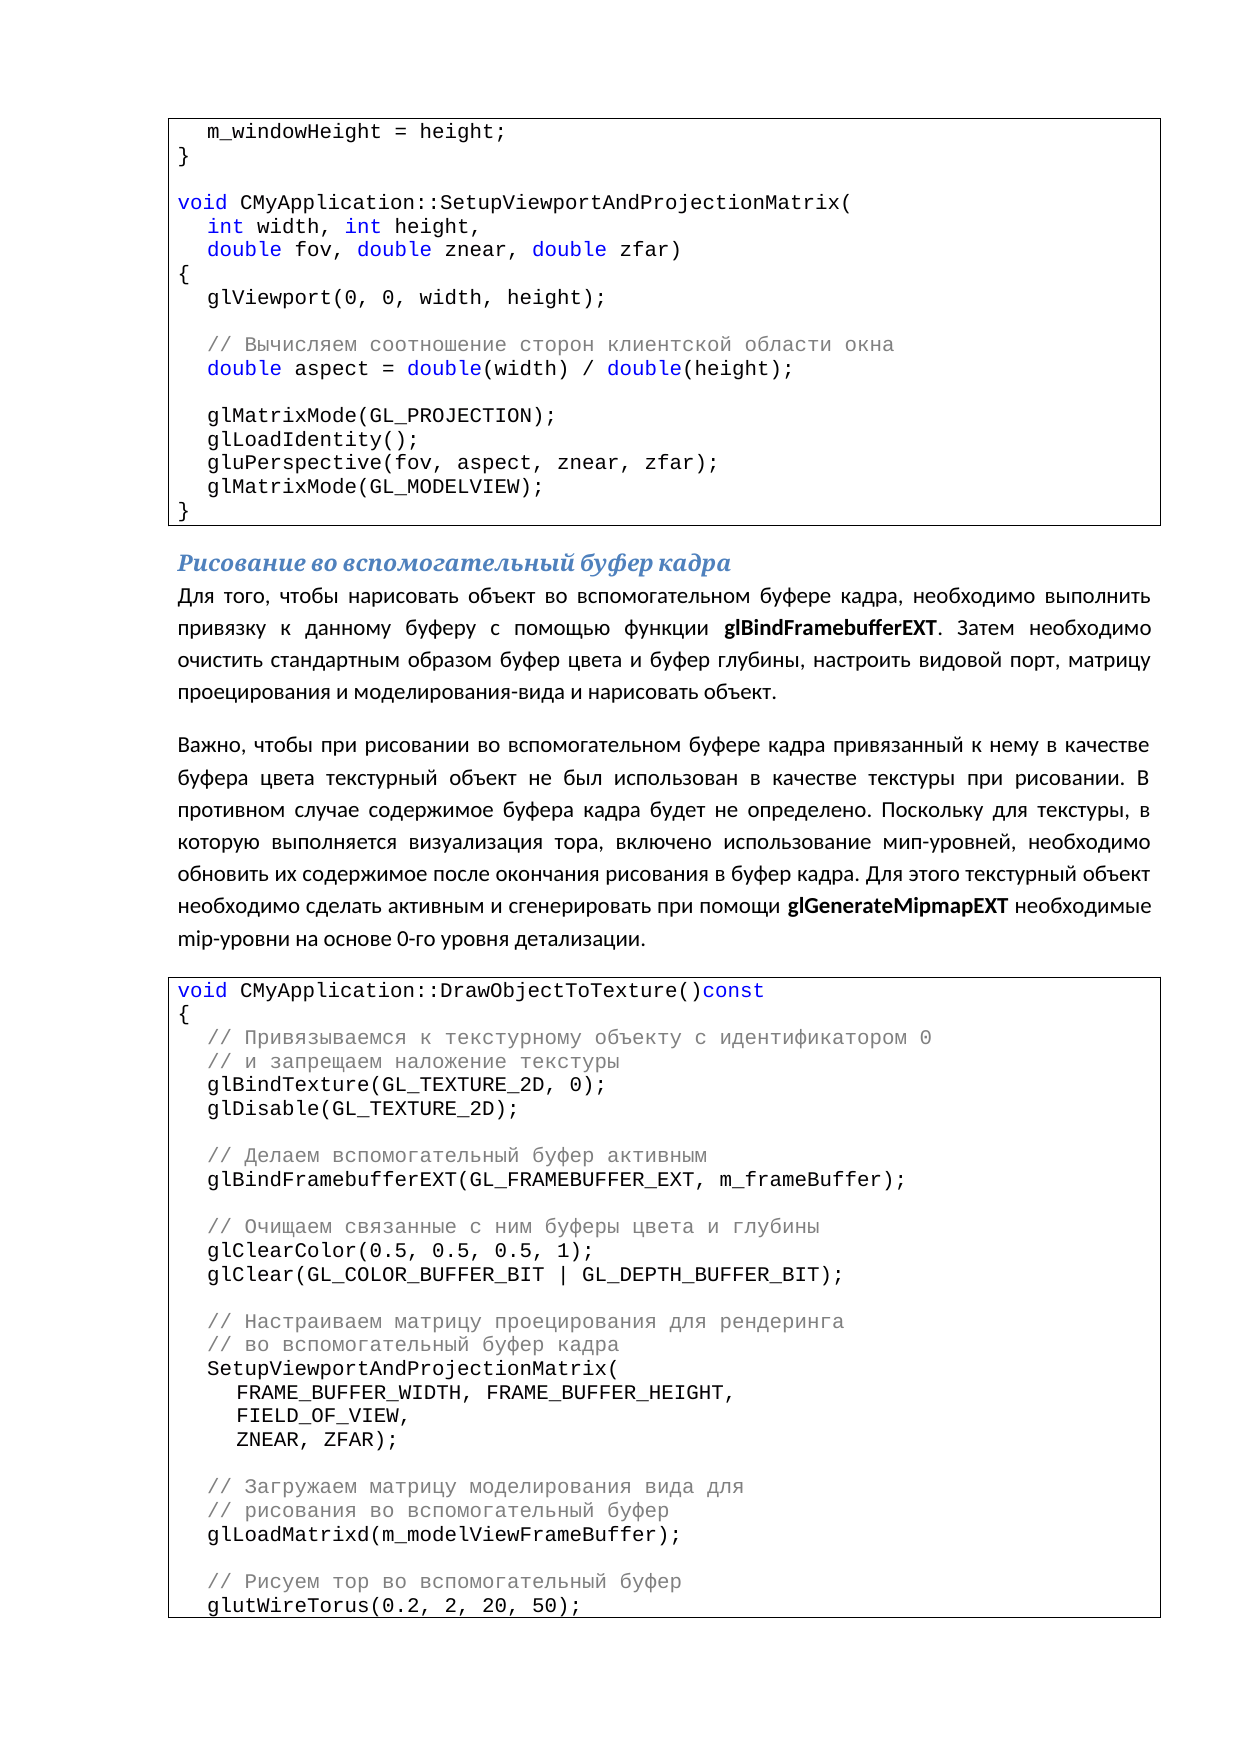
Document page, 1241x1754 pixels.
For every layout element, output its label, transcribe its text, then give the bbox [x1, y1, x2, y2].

text // Делаем вспомогательный буфер активным [177, 1145, 1152, 1169]
text // во вспомогательный буфер кадра [177, 1334, 1152, 1358]
text void CMyApplication::SetupViewportAndProjectionMatrix( [177, 192, 1152, 216]
text } [177, 145, 1152, 168]
text // Привязываемся к текстурному объекту с идентификатором 0 [177, 1027, 1152, 1051]
text glLoadMatrixd(m_modelViewFrameBuffer); [177, 1524, 1152, 1547]
text FIELD_OF_VIEW, [177, 1405, 1152, 1429]
text // рисования во вспомогательный буфер [177, 1500, 1152, 1524]
text int width, int height, [177, 216, 1152, 239]
text // Вычисляем соотношение сторон клиентской области окна [177, 334, 1152, 358]
text Для того, чтобы нарисовать объект во вспомогательном буфере кадра, необходимо выполнить привязку к данному буферу с помощью функции glBindFramebufferEXT. Затем необходимо очистить стандартным образом буфер цвета и буфер глубины, настроить видовой порт, матрицу проецирования и моделирования-вида и нарисовать объект. [177, 581, 1152, 706]
text FRAME_BUFFER_WIDTH, FRAME_BUFFER_HEIGHT, [177, 1382, 1152, 1405]
text // Настраиваем матрицу проецирования для рендеринга [177, 1311, 1152, 1334]
text ZNEAR, ZFAR); [177, 1429, 1152, 1453]
text glClearColor(0.5, 0.5, 0.5, 1); [177, 1240, 1152, 1263]
text Важно, чтобы при рисовании во вспомогательном буфере кадра привязанный к нему в качестве буфера цвета текстурный объект не был использован в качестве текстуры при рисовании. В противном случае содержимое буфера кадра будет не определено. Поскольку для текстуры, в которую выполняется визуализация тора, включено использование мип-уровней, необходимо обновить их содержимое после окончания рисования в буфер кадра. Для этого текстурный объект необходимо сделать активным и сгенерировать при помощи glGenerateMipmapEXT необходимые mip-уровни на основе 0-го уровня детализации. [177, 731, 1152, 952]
text { [177, 263, 1152, 287]
text glDisable(GL_TEXTURE_2D); [177, 1098, 1152, 1122]
text { [177, 1003, 1152, 1027]
text // Рисуем тор во вспомогательный буфер [177, 1571, 1152, 1594]
text gluPerspective(fov, aspect, znear, zfar); [177, 452, 1152, 476]
text double fov, double znear, double zfar) [177, 239, 1152, 263]
text void CMyApplication::DrawObjectToTexture()const [169, 978, 1160, 1003]
text glClear(GL_COLOR_BUFFER_BIT | GL_DEPTH_BUFFER_BIT); [177, 1263, 1152, 1287]
text glLoadIdentity(); [177, 429, 1152, 452]
text SetupViewportAndProjectionMatrix( [177, 1358, 1152, 1382]
subtitle Рисование во вспомогательный буфер кадра [177, 551, 1152, 577]
text } [169, 496, 1160, 525]
text glutWireTorus(0.2, 2, 20, 50); [177, 1594, 1152, 1617]
text double aspect = double(width) / double(height); [177, 358, 1152, 381]
text m_windowHeight = height; [169, 119, 1160, 145]
text // и запрещаем наложение текстуры [177, 1051, 1152, 1074]
text // Загружаем матрицу моделирования вида для [177, 1476, 1152, 1500]
text glBindFramebufferEXT(GL_FRAMEBUFFER_EXT, m_frameBuffer); [177, 1169, 1152, 1193]
text // Очищаем связанные с ним буферы цвета и глубины [177, 1216, 1152, 1240]
text glMatrixMode(GL_MODELVIEW); [177, 476, 1152, 496]
text glBindTexture(GL_TEXTURE_2D, 0); [177, 1074, 1152, 1098]
text glViewport(0, 0, width, height); [177, 287, 1152, 310]
text glMatrixMode(GL_PROJECTION); [177, 405, 1152, 429]
